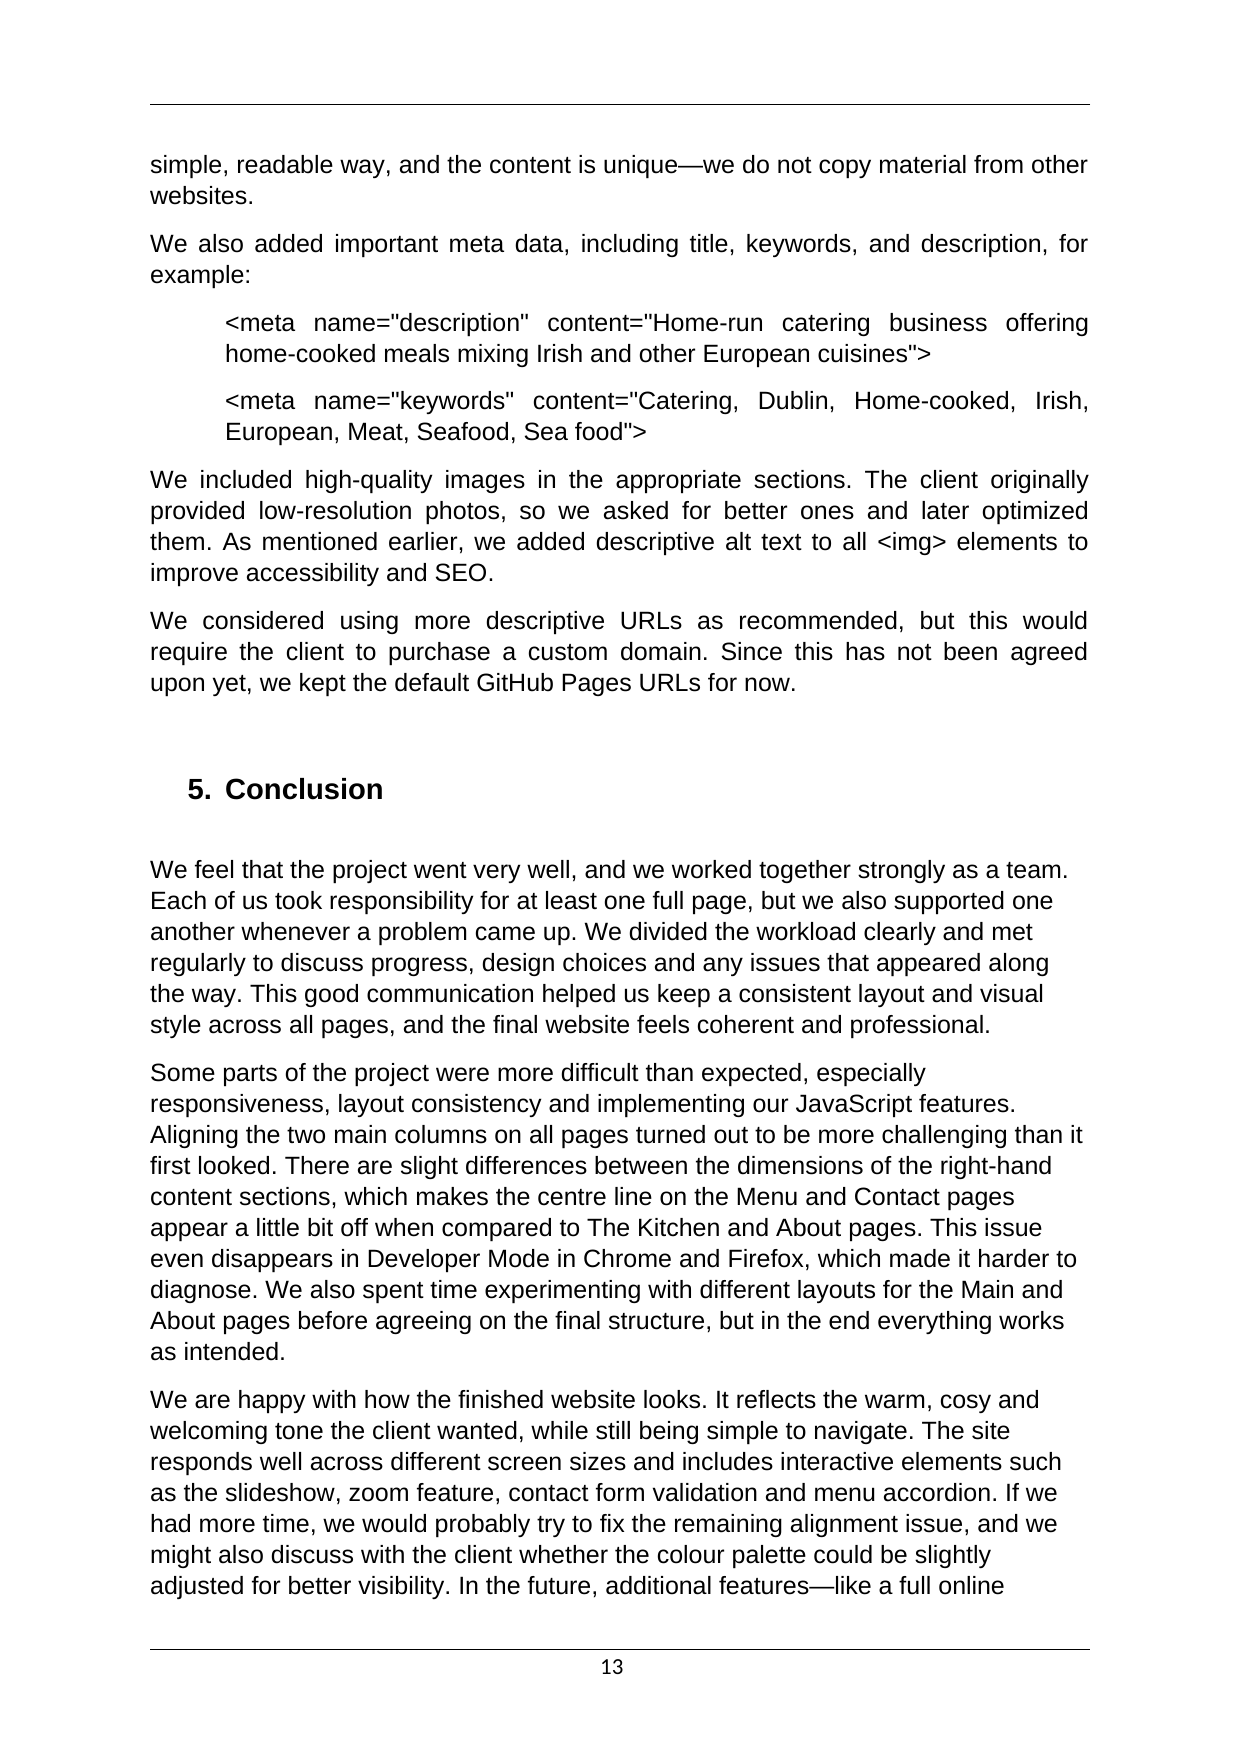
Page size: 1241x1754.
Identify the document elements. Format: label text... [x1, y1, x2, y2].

text We included high-quality images in the appropriate sections. The client originally provided low-resolution photos, so we asked for better ones and later optimized them. As mentioned earlier, we added descriptive alt text to all <img> elements to improve accessibility and SEO. [150, 465, 1090, 587]
text We feel that the project went very well, and we worked together strongly as a team. Each of us took responsibility for at least one full page, but we also supported one another whenever a problem came up. We divided the workload clearly and met regularly to discuss progress, design choices and any issues that appeared along the way. This good communication helped us keep a consistent layout and visual style across all pages, and the final website feels coherent and professional. [150, 855, 1090, 1039]
subtitle Conclusion [187, 772, 1090, 805]
text <meta name="description" content="Home-run catering business offering home-cooked meals mixing Irish and other European cuisines"> [225, 307, 1090, 367]
text We also added important meta data, including title, keywords, and description, for example: [150, 229, 1090, 288]
text <meta name="keywords" content="Catering, Dublin, Home-cooked, Irish, European, Meat, Seafood, Sea food"> [225, 386, 1090, 446]
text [150, 150, 1090, 210]
text We considered using more descriptive URLs as recommended, but this would require the client to purchase a custom domain. Since this has not been agreed upon yet, we kept the default GitHub Pages URLs for now. [150, 606, 1090, 697]
text Some parts of the project were more difficult than expected, especially responsiveness, layout consistency and implementing our JavaScript features. Aligning the two main columns on all pages turned out to be more challenging than it first looked. There are slight differences between the dimensions of the right-hand content sections, which makes the centre line on the Menu and Contact pages appear a little bit off when compared to The Kitchen and About pages. This issue even disappears in Developer Mode in Chrome and Firefox, which made it harder to diagnose. We also spent time experimenting with different layouts for the Main and About pages before agreeing on the final structure, but in the end everything works as intended. [150, 1058, 1090, 1366]
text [150, 1385, 1090, 1600]
